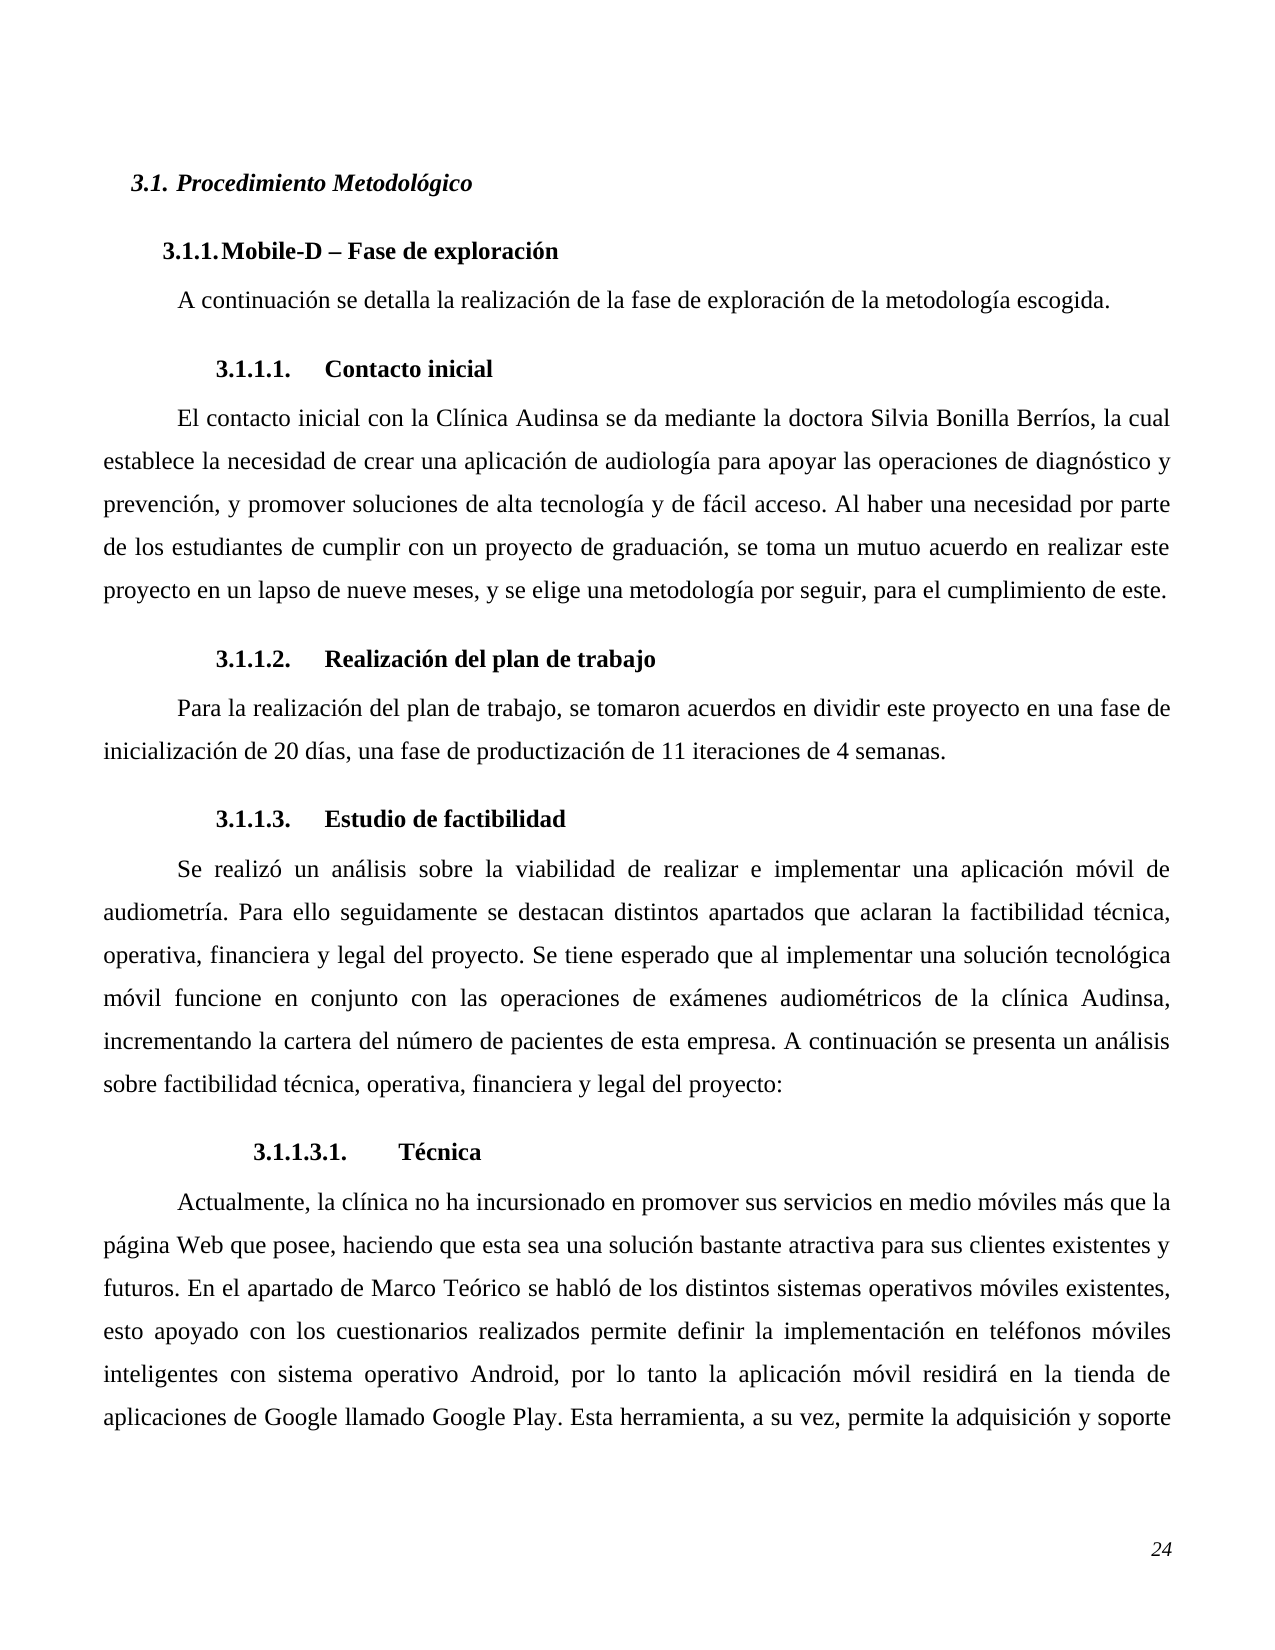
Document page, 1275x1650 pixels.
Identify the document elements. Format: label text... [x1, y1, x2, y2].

list Técnica [253, 1137, 1172, 1166]
text Procedimiento Metodológico [131, 168, 1172, 197]
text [103, 1187, 1172, 1431]
list Contacto inicial [216, 354, 1172, 382]
list Realización del plan de trabajo [216, 644, 1172, 672]
text A continuación se detalla la realización de la fase de exploración de la metodología escogida. [103, 286, 1172, 314]
text Mobile-D – Fase de exploración [162, 236, 1172, 265]
text Para la realización del plan de trabajo, se tomaron acuerdos en dividir este proyecto en una fase de inicialización de 20 días, una fase de productización de 11 iteraciones de 4 semanas. [103, 693, 1172, 765]
list Estudio de factibilidad [216, 804, 1172, 833]
text El contacto inicial con la Clínica Audinsa se da mediante la doctora Silvia Bonilla Berríos, la cual establece la necesidad de crear una aplicación de audiología para apoyar las operaciones de diagnóstico y prevención, y promover soluciones de alta tecnología y de fácil acceso. Al haber una necesidad por parte de los estudiantes de cumplir con un proyecto de graduación, se toma un mutuo acuerdo en realizar este proyecto en un lapso de nueve meses, y se elige una metodología por seguir, para el cumplimiento de este. [103, 403, 1172, 604]
text Se realizó un análisis sobre la viabilidad de realizar e implementar una aplicación móvil de audiometría. Para ello seguidamente se destacan distintos apartados que aclaran la factibilidad técnica, operativa, financiera y legal del proyecto. Se tiene esperado que al implementar una solución tecnológica móvil funcione en conjunto con las operaciones de exámenes audiométricos de la clínica Audinsa, incrementando la cartera del número de pacientes de esta empresa. A continuación se presenta un análisis sobre factibilidad técnica, operativa, financiera y legal del proyecto: [103, 854, 1172, 1098]
